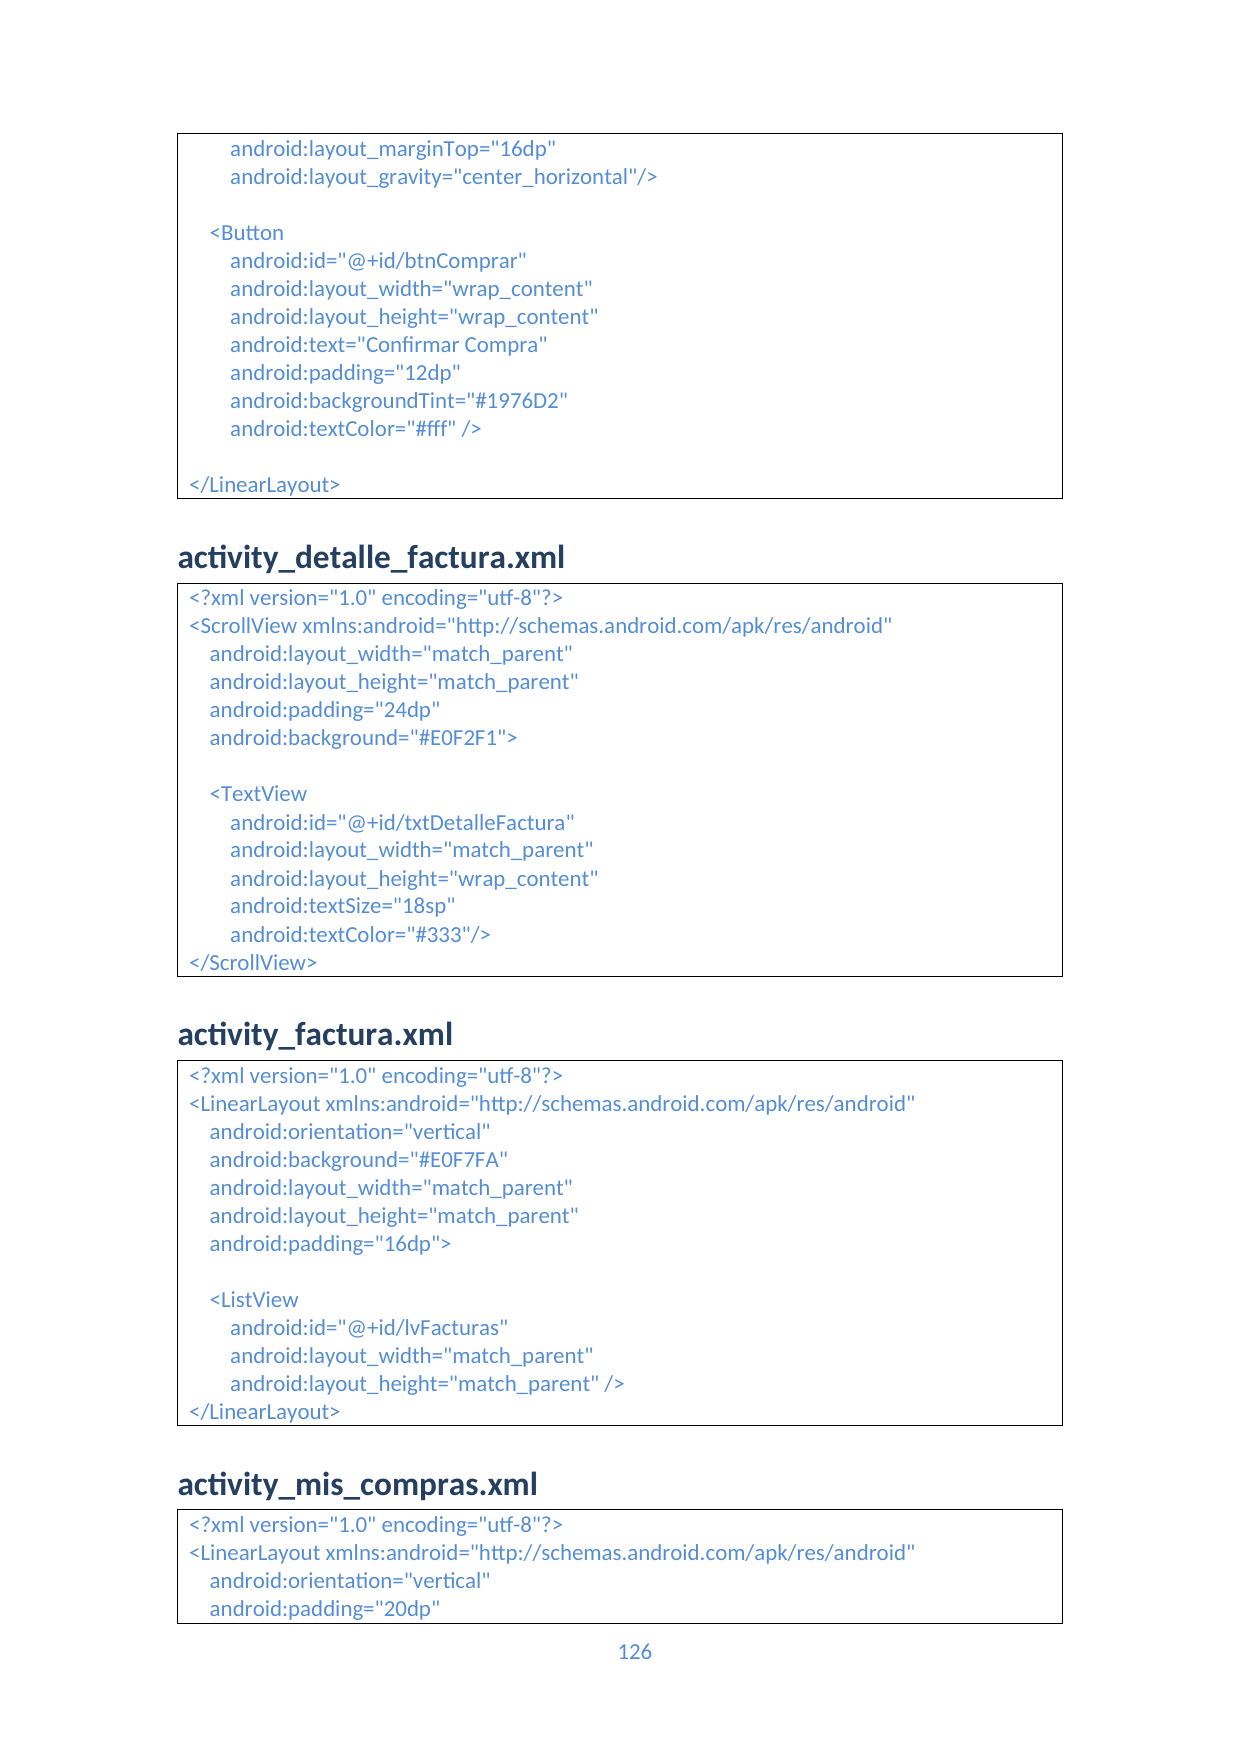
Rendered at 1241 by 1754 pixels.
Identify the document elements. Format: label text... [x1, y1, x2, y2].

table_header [178, 134, 1062, 498]
subtitle activity_detalle_factura.xml [177, 536, 1063, 576]
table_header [178, 1510, 1062, 1622]
table_header <?xml version="1.0" encoding="utf-8"?> <LinearLayout xmlns:android="http://schemas.android.com/apk/res/android" android:orientation="vertical" android:background="#E0F7FA" android:layout_width="match_parent" android:layout_height="match_parent" android:padding="16dp"> <ListView android:id="@+id/lvFacturas" android:layout_width="match_parent" android:layout_height="match_parent" /> </LinearLayout> [178, 1061, 1062, 1425]
subtitle activity_mis_compras.xml [177, 1463, 1063, 1503]
subtitle activity_factura.xml [177, 1013, 1063, 1054]
table_header <?xml version="1.0" encoding="utf-8"?> <ScrollView xmlns:android="http://schemas.android.com/apk/res/android" android:layout_width="match_parent" android:layout_height="match_parent" android:padding="24dp" android:background="#E0F2F1"> <TextView android:id="@+id/txtDetalleFactura" android:layout_width="match_parent" android:layout_height="wrap_content" android:textSize="18sp" android:textColor="#333"/> </ScrollView> [178, 584, 1062, 976]
